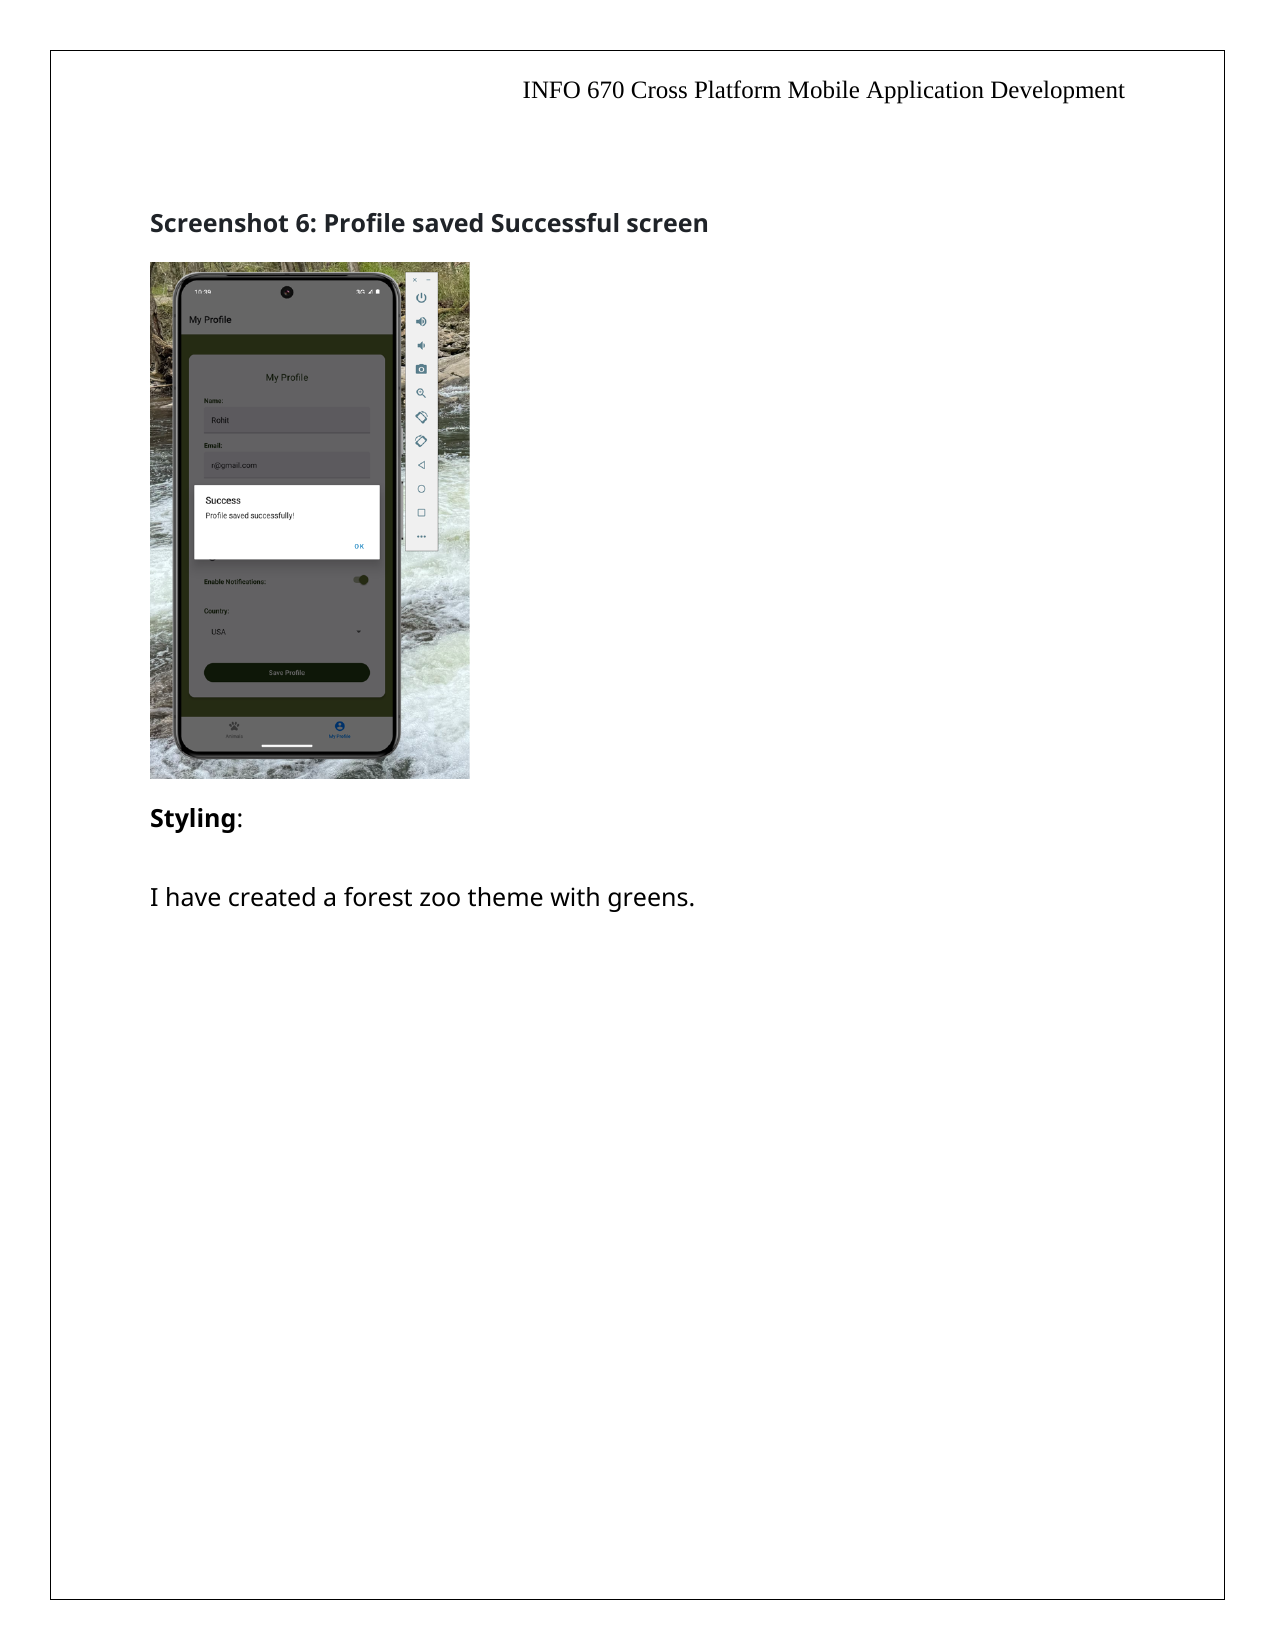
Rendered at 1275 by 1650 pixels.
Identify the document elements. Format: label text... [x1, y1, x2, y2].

text Styling: I have created a forest zoo theme with greens. [150, 801, 1125, 914]
picture [150, 262, 470, 779]
text Screenshot 6: Profile saved Successful screen [150, 206, 1125, 240]
